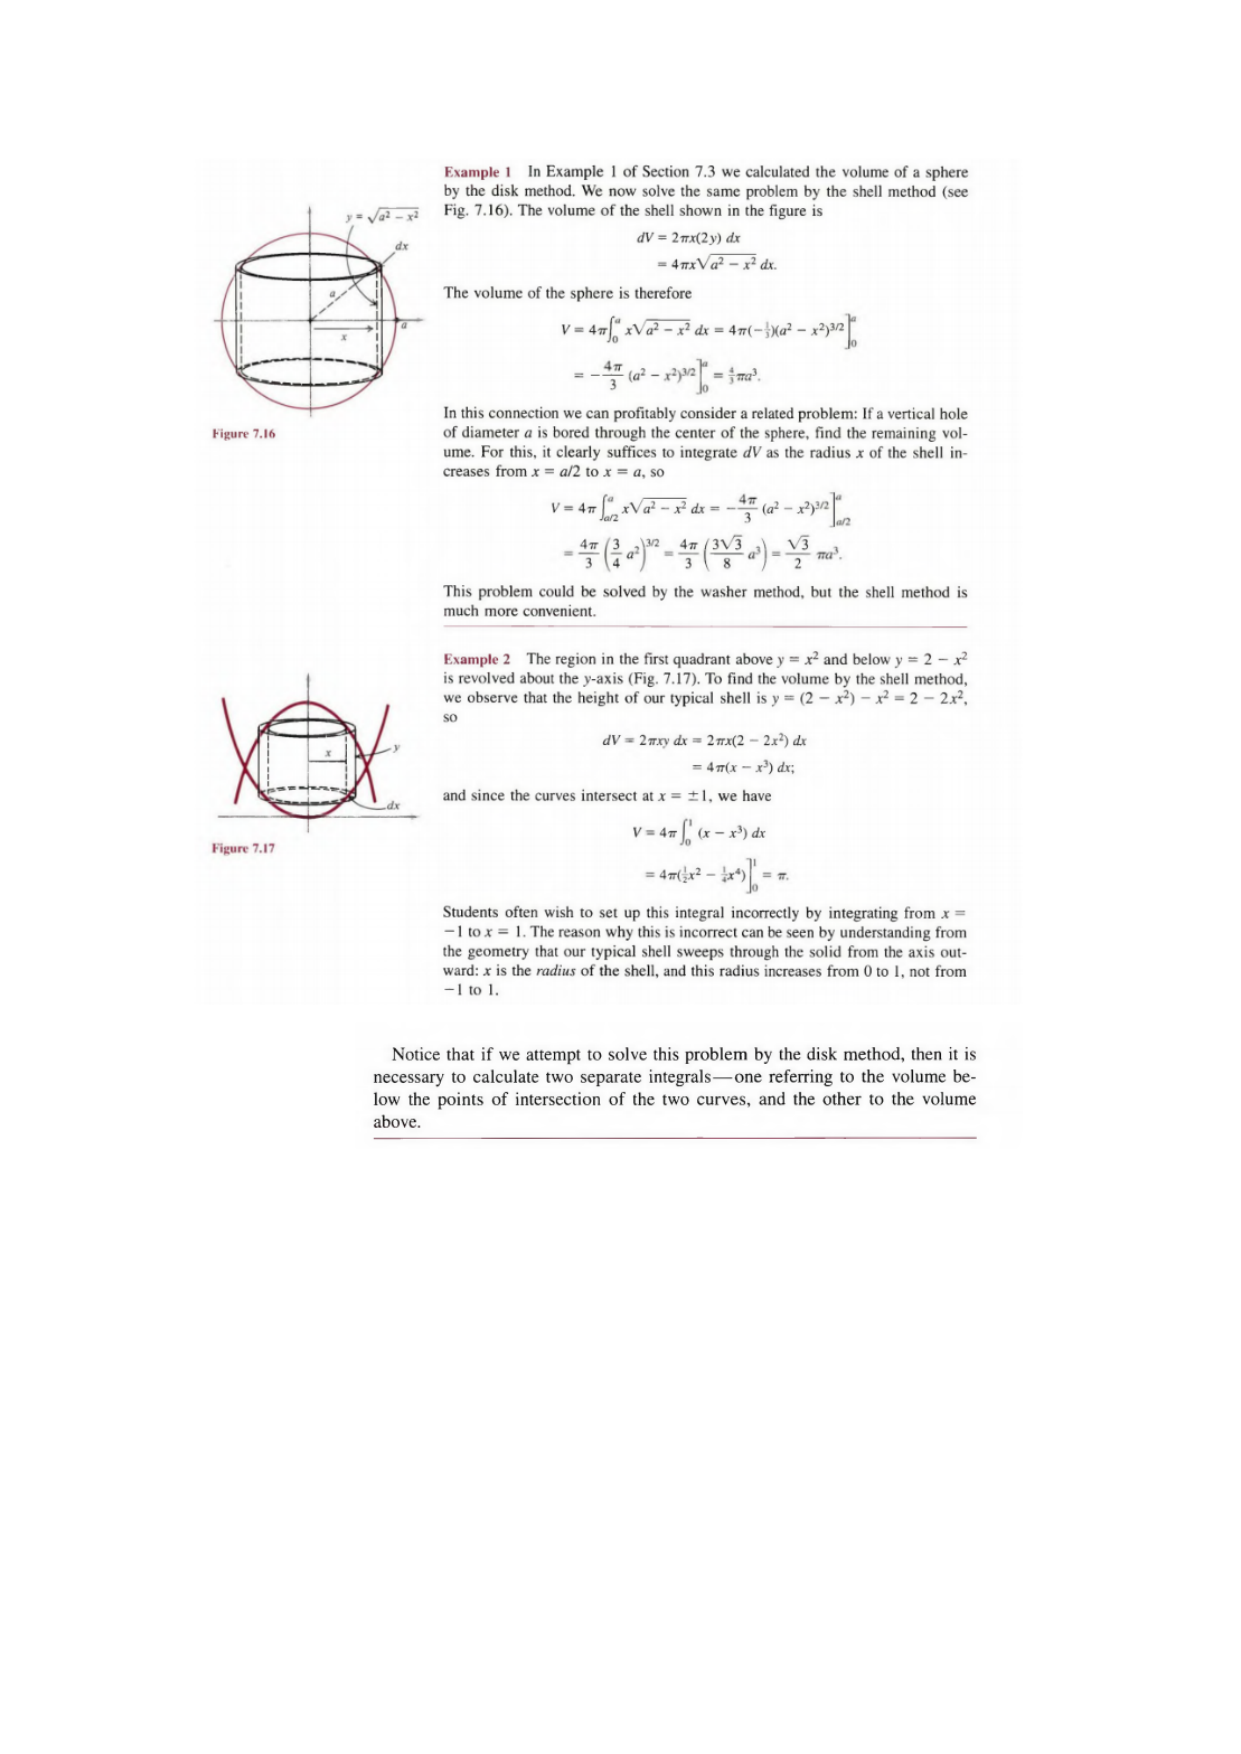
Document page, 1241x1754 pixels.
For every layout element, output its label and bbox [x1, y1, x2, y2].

picture [187, 152, 1053, 1149]
